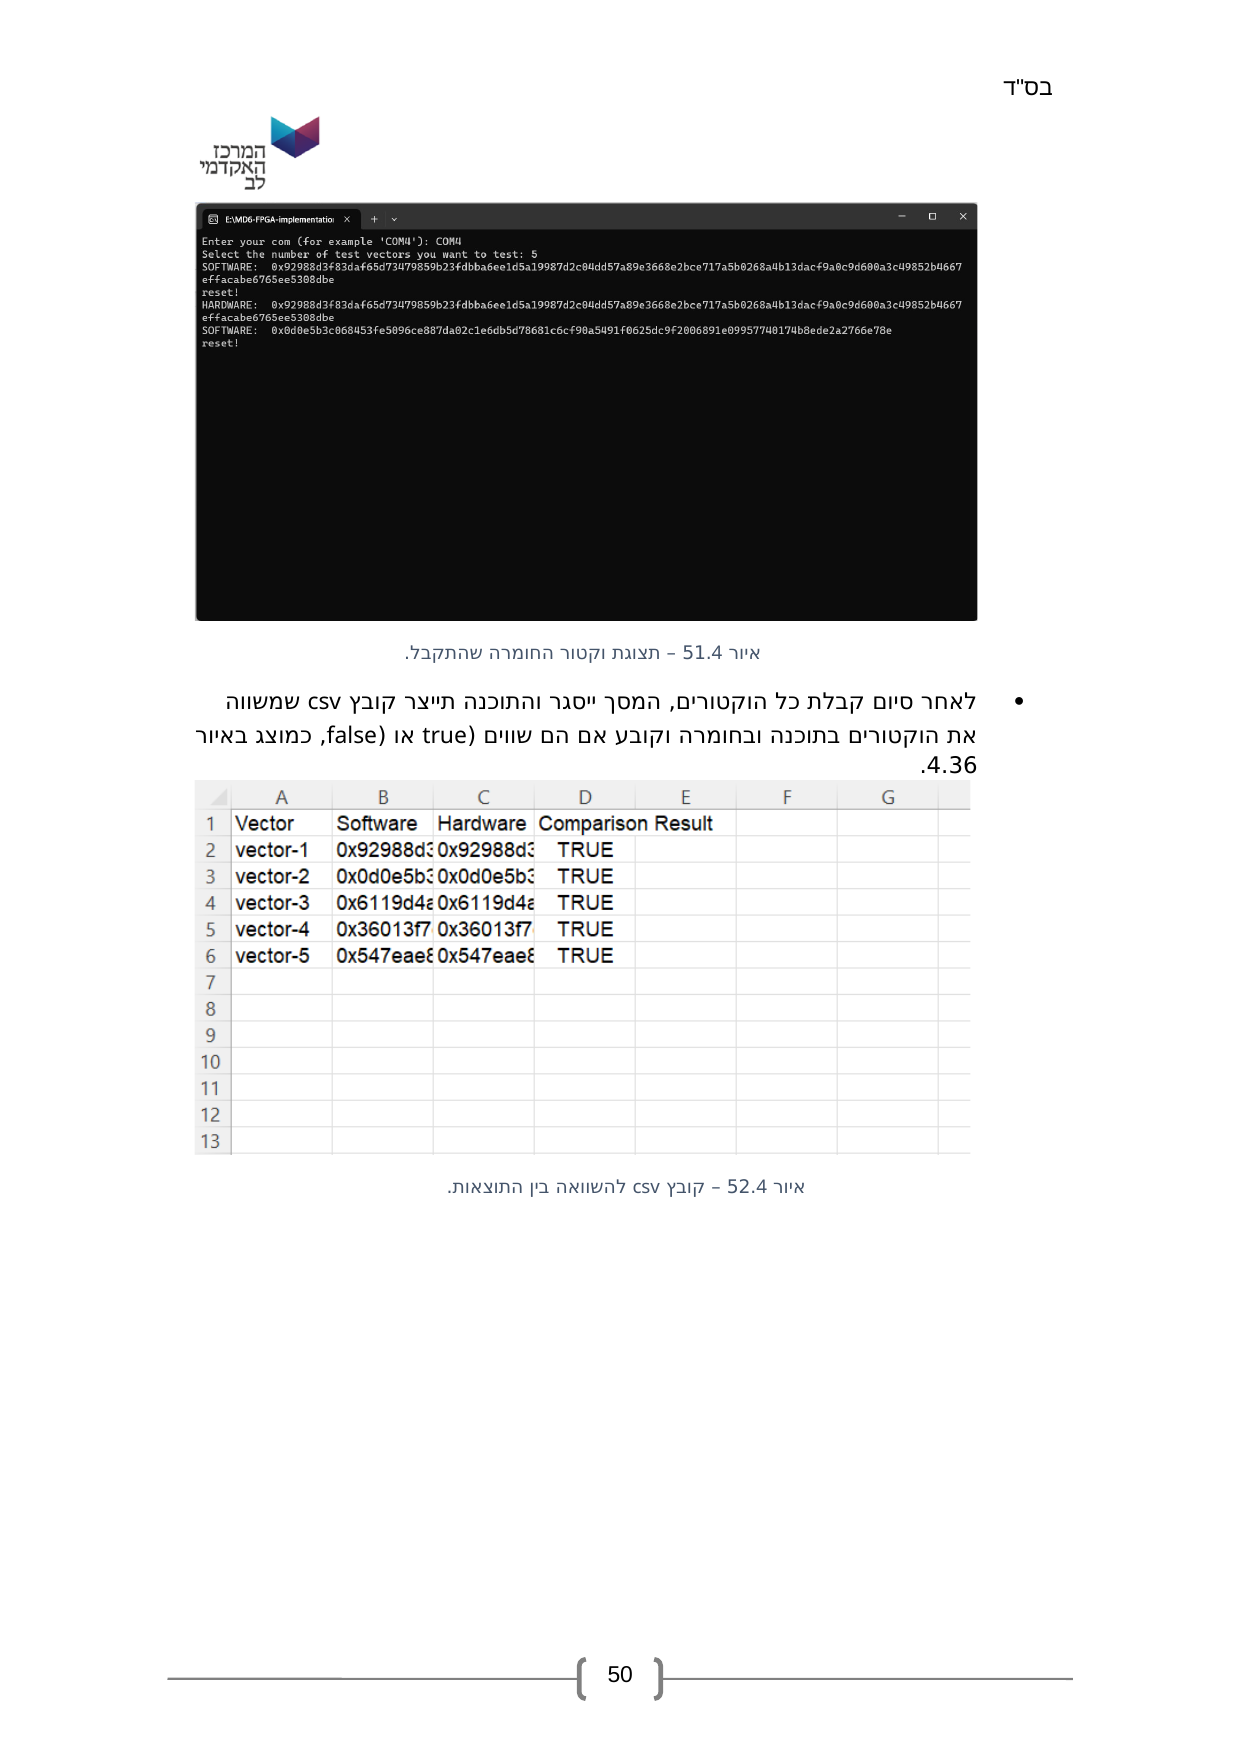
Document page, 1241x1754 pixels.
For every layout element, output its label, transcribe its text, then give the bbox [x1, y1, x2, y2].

list לאחר סיום קבלת כל הוקטורים, המסך ייסגר והתוכנה תייצר קובץ csv שמשווה את הוקטורים בתוכנה ובחומרה וקובע אם הם שווים (true או (false, כמוצג באיור 4.36. [187, 685, 1015, 779]
picture [194, 202, 978, 621]
picture [194, 780, 971, 1155]
